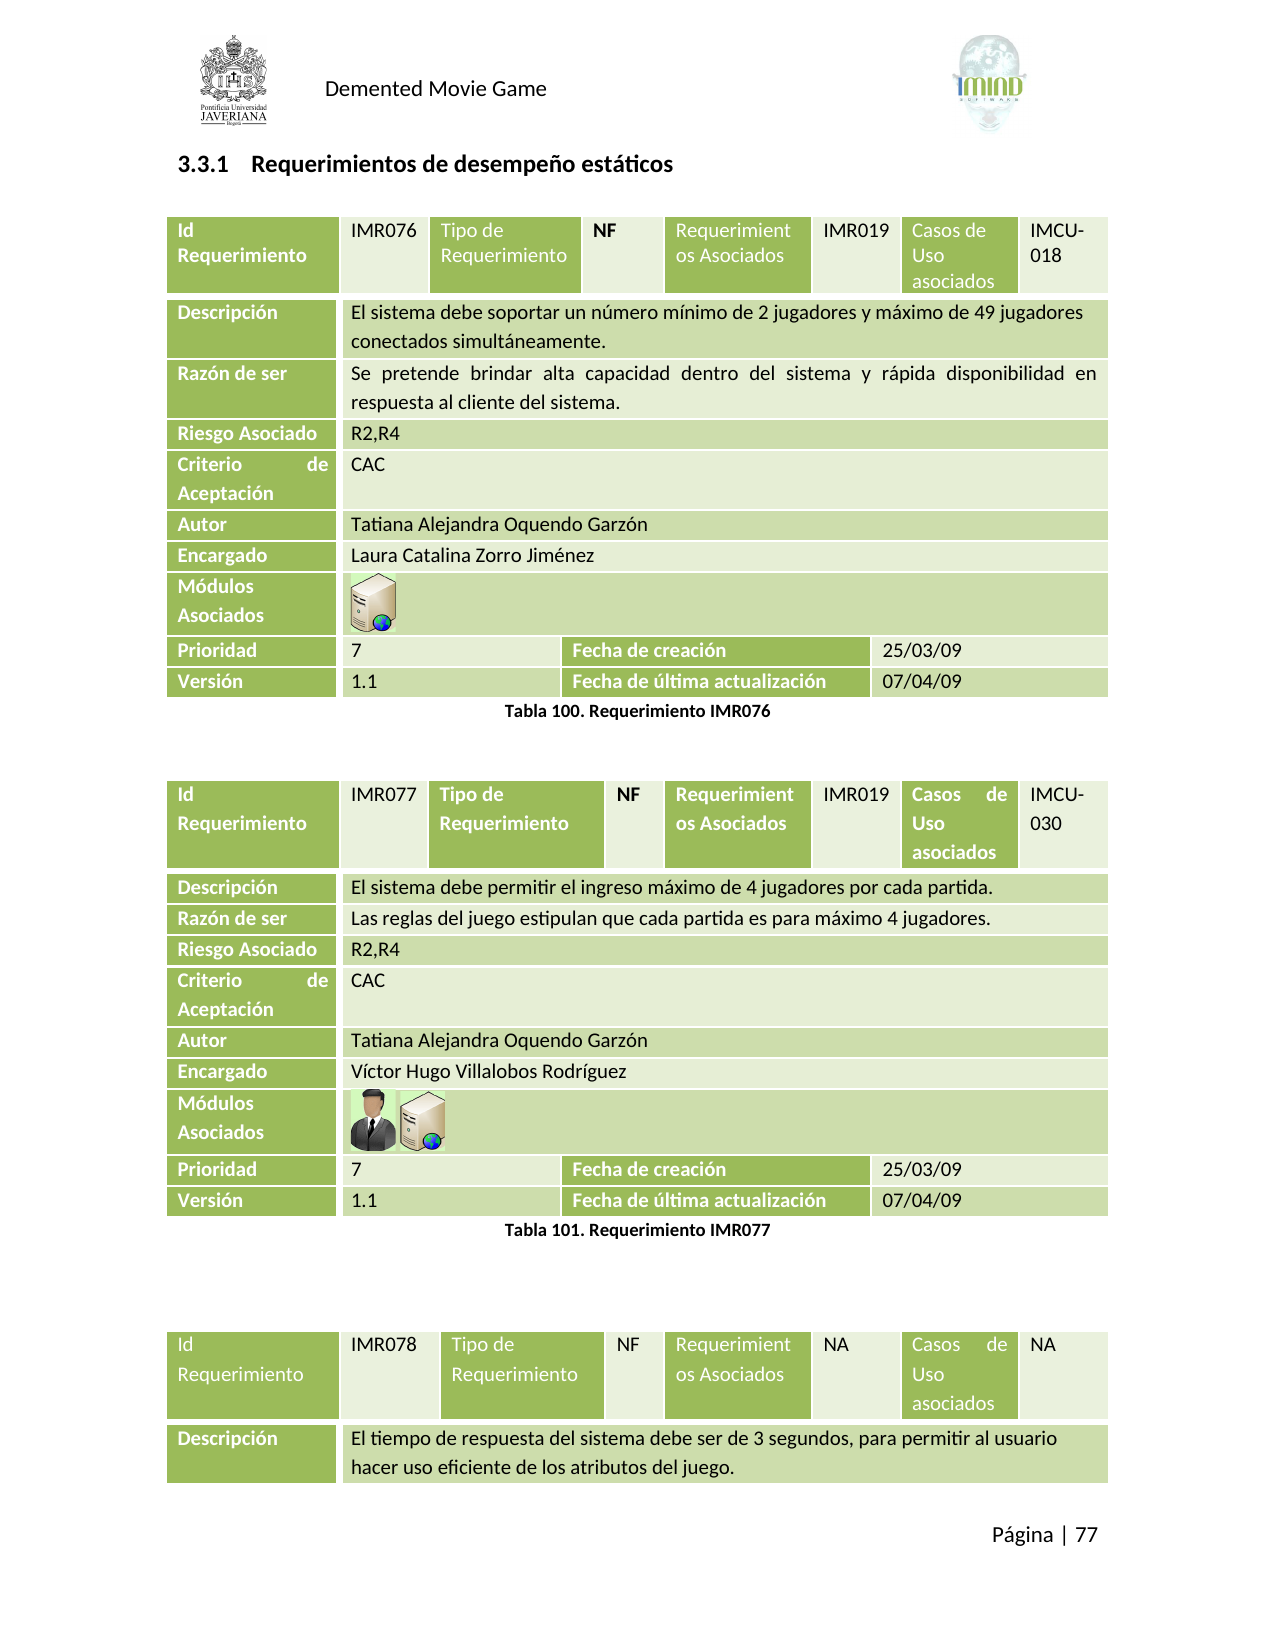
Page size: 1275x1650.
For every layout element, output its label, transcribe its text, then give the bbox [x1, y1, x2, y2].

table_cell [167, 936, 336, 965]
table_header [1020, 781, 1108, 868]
text Tabla 101. Requerimiento IMR077 [177, 1218, 1098, 1241]
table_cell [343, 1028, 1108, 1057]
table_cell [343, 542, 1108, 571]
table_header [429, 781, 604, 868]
subtitle Requerimientos de desempeño estáticos [177, 148, 1098, 178]
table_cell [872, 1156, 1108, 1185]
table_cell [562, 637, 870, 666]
picture [350, 573, 396, 632]
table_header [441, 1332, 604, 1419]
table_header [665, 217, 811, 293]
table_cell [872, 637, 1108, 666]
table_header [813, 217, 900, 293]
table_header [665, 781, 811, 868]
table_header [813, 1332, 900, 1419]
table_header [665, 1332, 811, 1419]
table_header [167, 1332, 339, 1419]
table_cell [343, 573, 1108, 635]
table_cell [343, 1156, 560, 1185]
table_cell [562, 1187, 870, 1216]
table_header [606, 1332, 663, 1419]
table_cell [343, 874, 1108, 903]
picture [350, 1089, 396, 1151]
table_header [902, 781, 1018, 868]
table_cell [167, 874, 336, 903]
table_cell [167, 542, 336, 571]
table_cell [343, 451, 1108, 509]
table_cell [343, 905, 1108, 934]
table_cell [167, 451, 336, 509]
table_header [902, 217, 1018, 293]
picture [400, 1091, 445, 1151]
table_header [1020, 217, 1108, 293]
picture [951, 35, 1033, 138]
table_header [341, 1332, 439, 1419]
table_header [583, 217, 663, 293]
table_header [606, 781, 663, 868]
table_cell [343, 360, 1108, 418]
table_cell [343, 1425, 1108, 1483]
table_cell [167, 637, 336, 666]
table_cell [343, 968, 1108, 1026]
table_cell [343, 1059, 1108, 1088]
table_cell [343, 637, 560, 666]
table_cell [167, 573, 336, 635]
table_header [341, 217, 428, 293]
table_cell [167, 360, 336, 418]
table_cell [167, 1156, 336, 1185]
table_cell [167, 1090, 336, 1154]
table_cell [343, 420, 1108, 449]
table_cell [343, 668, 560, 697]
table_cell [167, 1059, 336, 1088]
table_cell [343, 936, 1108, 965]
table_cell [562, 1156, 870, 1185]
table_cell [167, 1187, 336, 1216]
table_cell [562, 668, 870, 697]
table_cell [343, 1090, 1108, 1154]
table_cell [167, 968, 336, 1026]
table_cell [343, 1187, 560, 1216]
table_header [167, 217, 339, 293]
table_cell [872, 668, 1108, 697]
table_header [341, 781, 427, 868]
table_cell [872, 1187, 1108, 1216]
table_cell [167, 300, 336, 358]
text Tabla 100. Requerimiento IMR076 [177, 699, 1098, 722]
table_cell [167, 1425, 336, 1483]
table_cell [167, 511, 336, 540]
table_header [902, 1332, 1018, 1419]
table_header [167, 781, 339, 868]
picture [200, 35, 267, 126]
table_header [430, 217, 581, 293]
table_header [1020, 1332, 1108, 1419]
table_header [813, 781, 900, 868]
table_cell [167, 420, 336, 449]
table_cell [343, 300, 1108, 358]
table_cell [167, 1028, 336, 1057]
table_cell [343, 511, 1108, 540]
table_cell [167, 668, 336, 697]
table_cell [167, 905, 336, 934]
